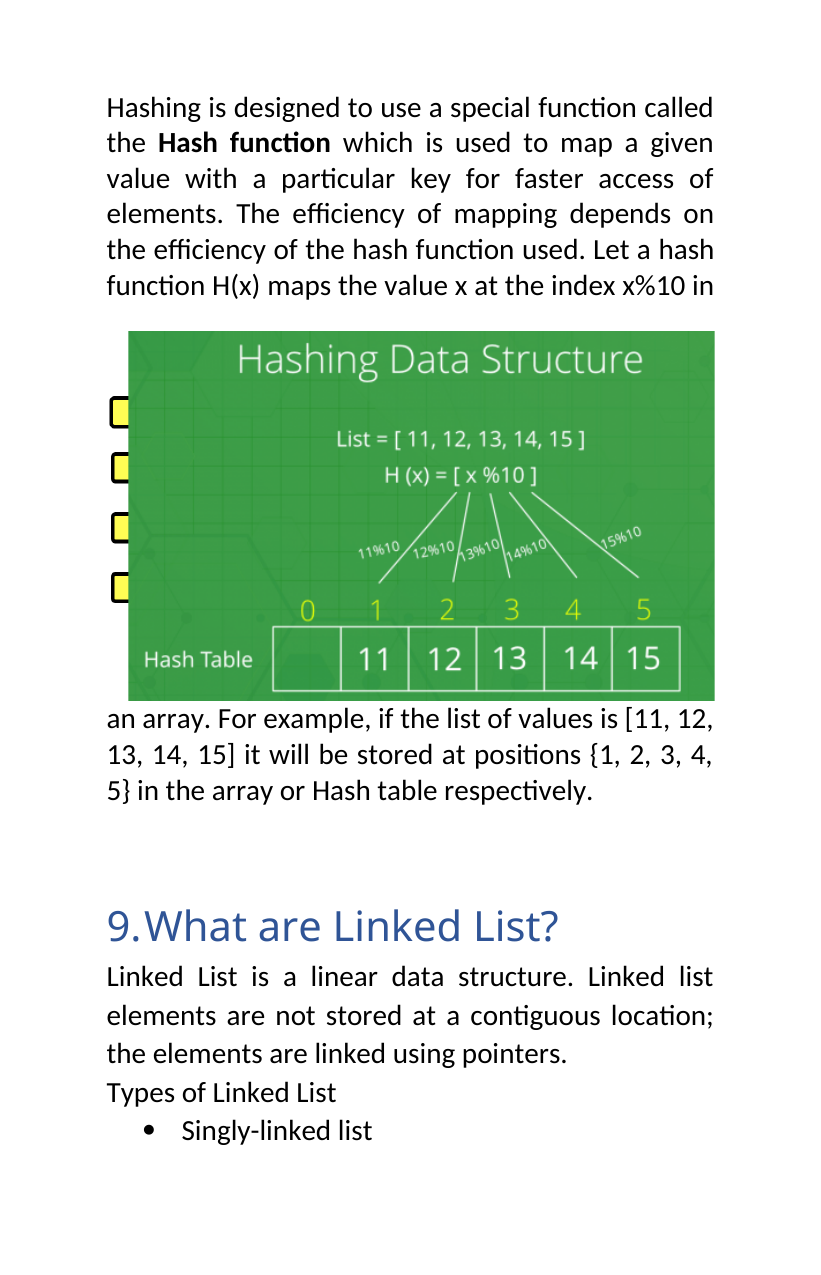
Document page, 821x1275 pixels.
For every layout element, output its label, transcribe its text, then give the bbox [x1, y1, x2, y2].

text Hashing is designed to use a special function called the Hash function which is used to map a given value with a particular key for faster access of elements. The efficiency of mapping depends on the efficiency of the hash function used. Let a hash function H(x) maps the value x at the index x%10 in an array. For example, if the list of values is [11, 12, 13, 14, 15] it will be stored at positions {1, 2, 3, 4, 5} in the array or Hash table respectively. [106, 628, 714, 807]
text Hashing is designed to use a special function called the Hash function which is used to map a given value with a particular key for faster access of elements. The efficiency of mapping depends on the efficiency of the hash function used. Let a hash function H(x) maps the value x at the index x%10 in an array. For example, if the list of values is [11, 12, 13, 14, 15] it will be stored at positions {1, 2, 3, 4, 5} in the array or Hash table respectively. [106, 89, 714, 331]
picture [106, 327, 715, 701]
subtitle What are Linked List? [106, 897, 714, 954]
list Singly-linked list [144, 1112, 714, 1148]
text Linked List is a linear data structure. Linked list elements are not stored at a contiguous location; the elements are linked using pointers. [106, 958, 714, 1071]
text Types of Linked List [106, 1074, 714, 1109]
